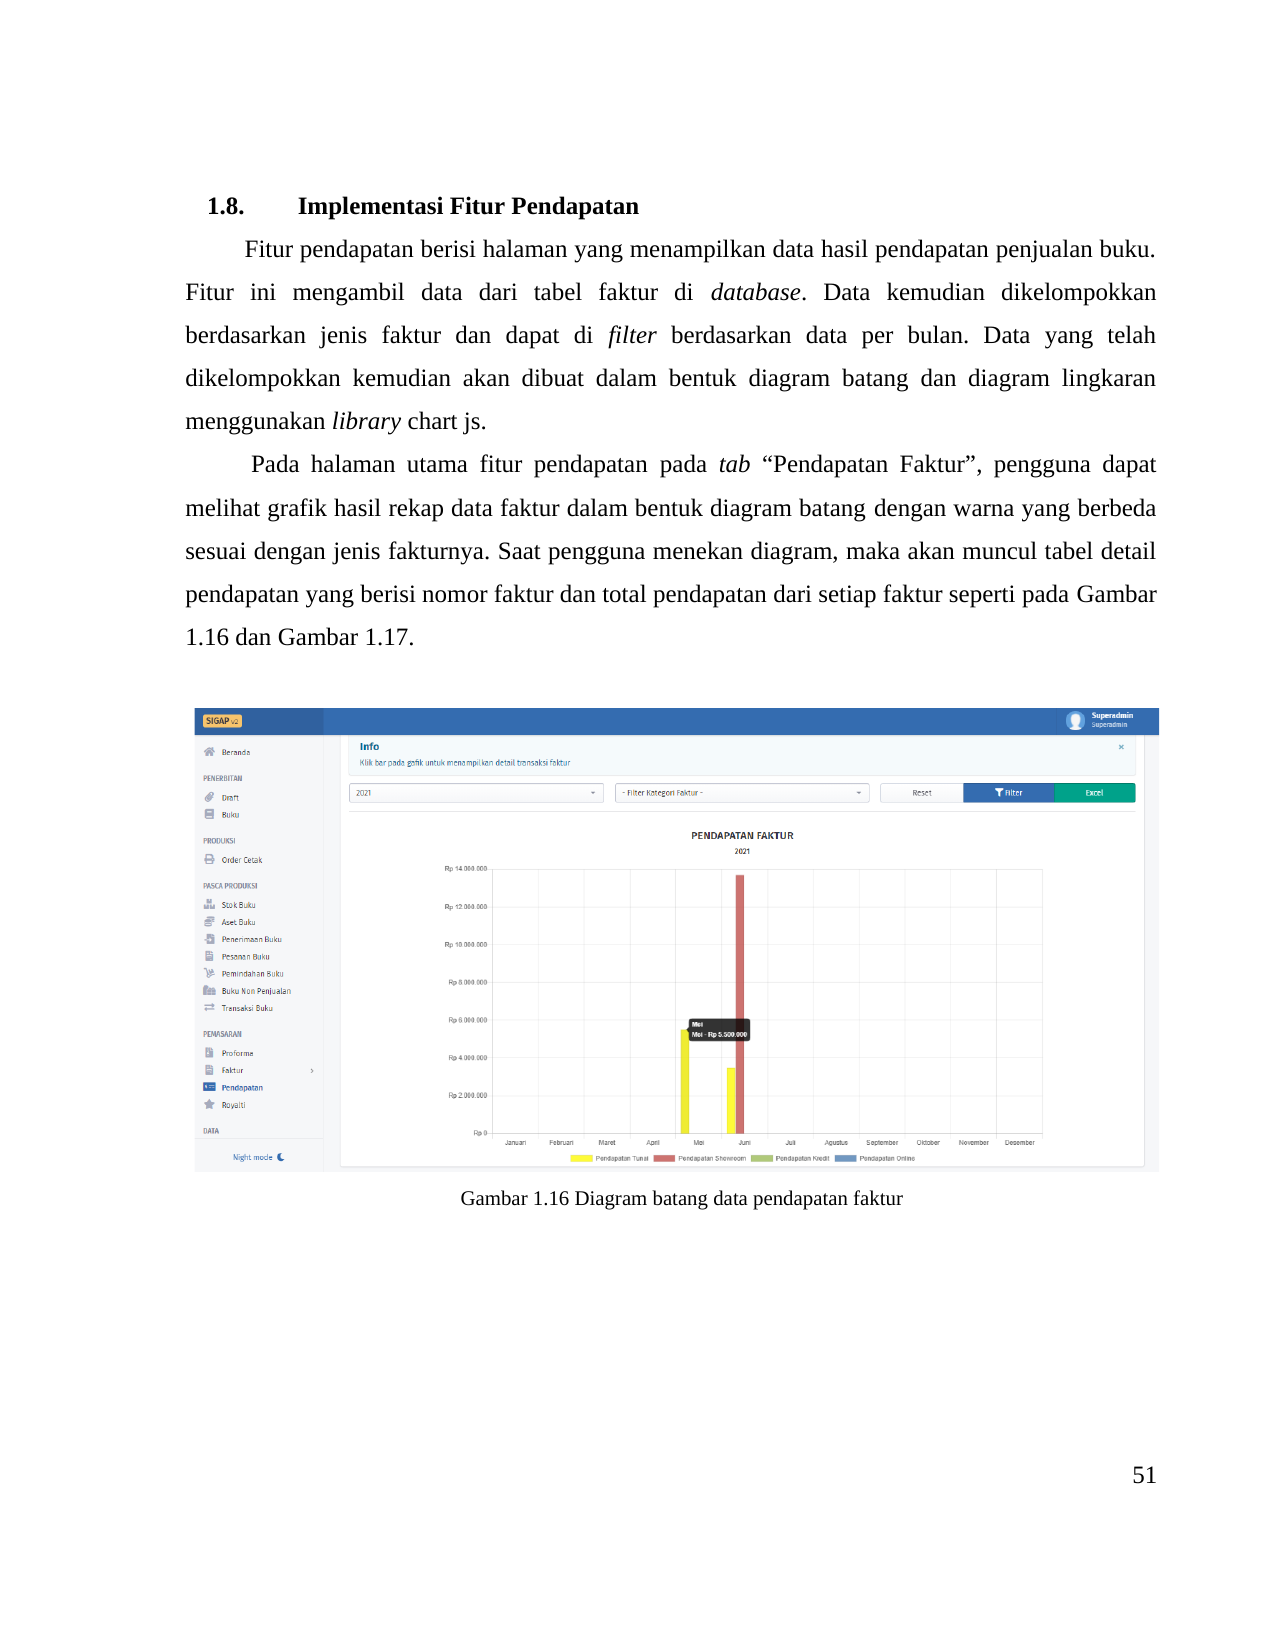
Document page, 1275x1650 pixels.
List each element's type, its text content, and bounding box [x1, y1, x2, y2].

text Fitur pendapatan berisi halaman yang menampilkan data hasil pendapatan penjualan buku. Fitur ini mengambil data dari tabel faktur di database. Data kemudian dikelompokkan berdasarkan jenis faktur dan dapat di filter berdasarkan data per bulan. Data yang telah dikelompokkan kemudian akan dibuat dalam bentuk diagram batang dan diagram lingkaran menggunakan library chart js. [185, 234, 1157, 435]
picture [194, 708, 1160, 1172]
text Pada halaman utama fitur pendapatan pada tab “Pendapatan Faktur”, pengguna dapat melihat grafik hasil rekap data faktur dalam bentuk diagram batang dengan warna yang berbeda sesuai dengan jenis fakturnya. Saat pengguna menekan diagram, maka akan muncul tabel detail pendapatan yang berisi nomor faktur dan total pendapatan dari setiap faktur seperti pada Gambar 1.16 dan Gambar 1.17. [185, 449, 1157, 651]
subtitle Implementasi Fitur Pendapatan [185, 191, 1157, 219]
